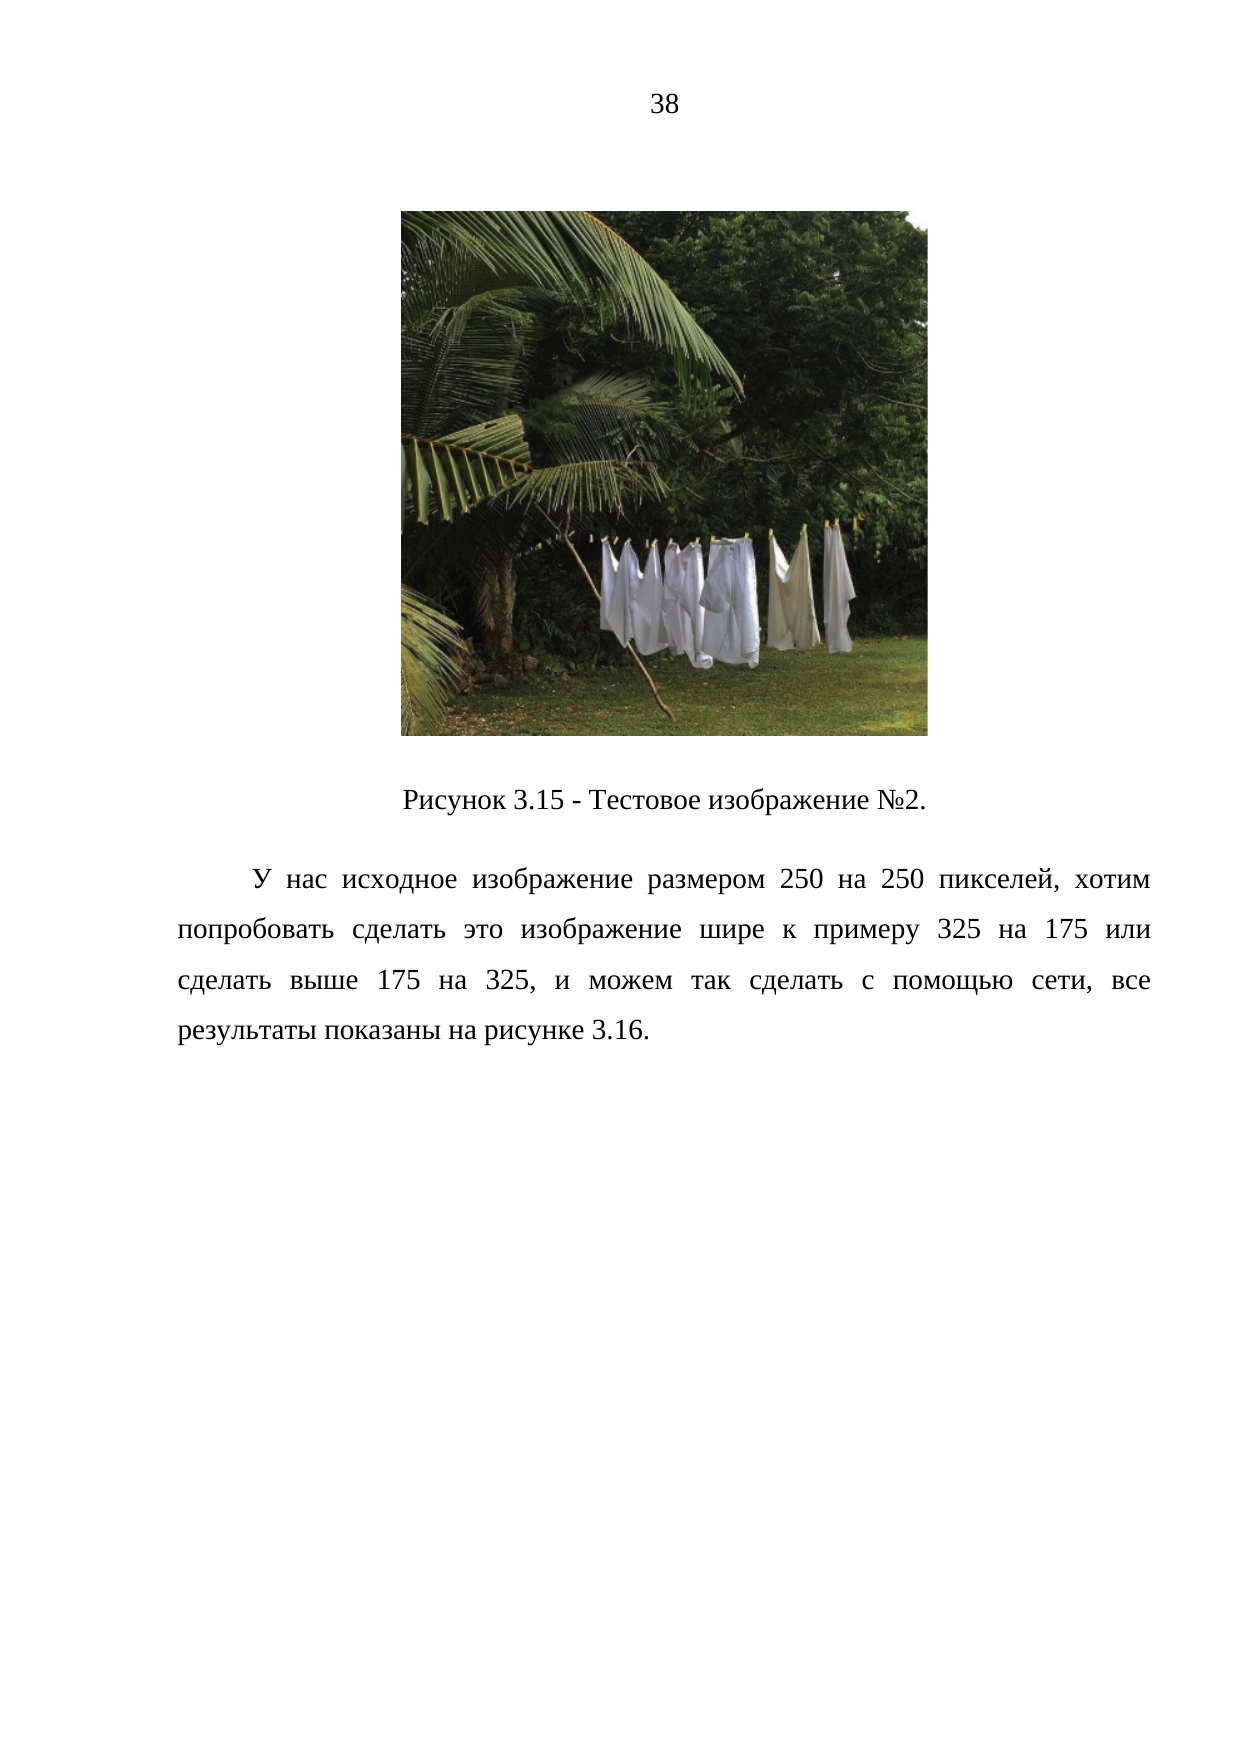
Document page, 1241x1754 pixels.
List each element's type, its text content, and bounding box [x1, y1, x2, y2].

text Рисунок 3.15 - Тестовое изображение №2. [177, 782, 1152, 815]
text У нас исходное изображение размером 250 на 250 пикселей, хотим попробовать сделать это изображение шире к примеру 325 на 175 или сделать выше 175 на 325, и можем так сделать с помощью сети, все результаты показаны на рисунке 3.16. [177, 861, 1152, 1046]
picture [401, 211, 928, 736]
